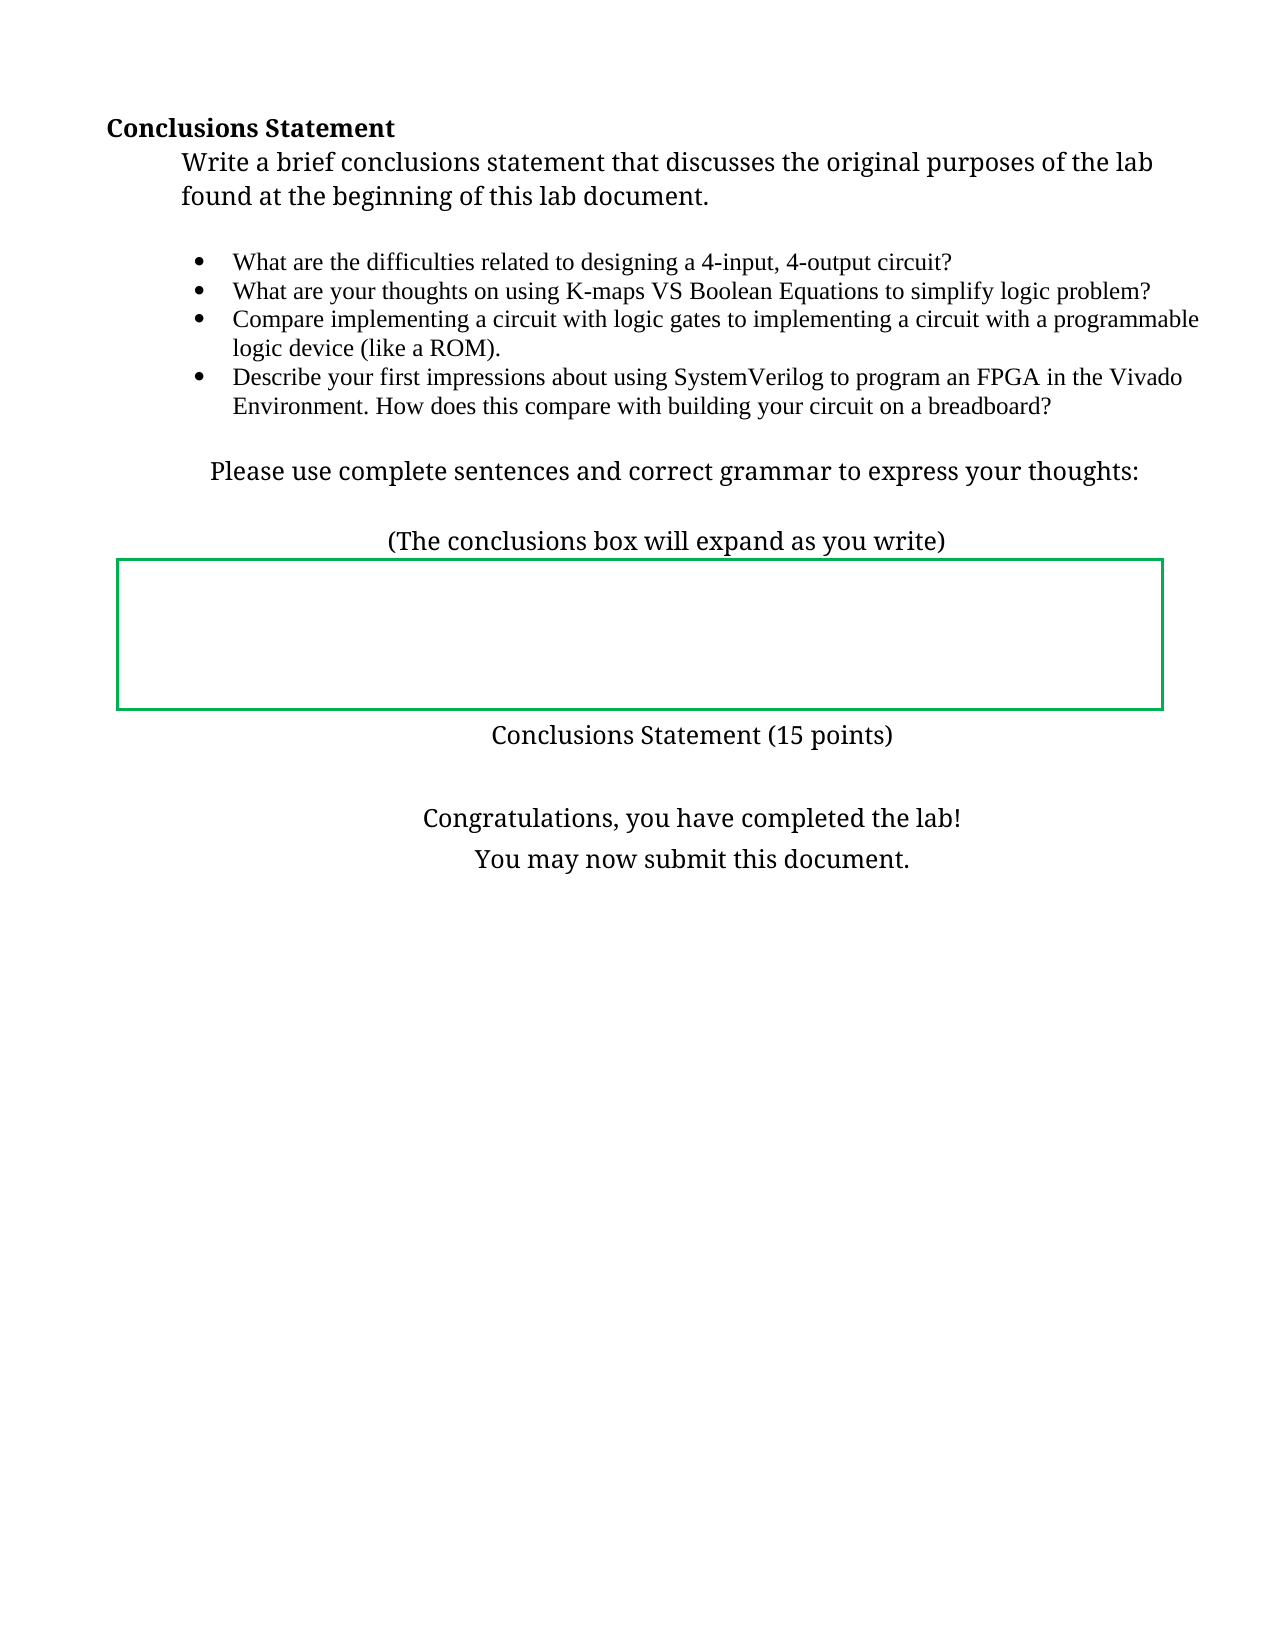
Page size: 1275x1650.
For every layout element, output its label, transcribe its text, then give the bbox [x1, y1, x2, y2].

list What are your thoughts on using K-maps VS Boolean Equations to simplify logic problem? [195, 276, 1227, 304]
list Compare implementing a circuit with logic gates to implementing a circuit with a programmable logic device (like a ROM). [195, 304, 1227, 362]
list Describe your first impressions about using SystemVerilog to program an FPGA in the Vivado Environment. How does this compare with building your circuit on a breadboard? [195, 362, 1227, 419]
table_header [119, 561, 1161, 708]
text Write a brief conclusions statement that discusses the original purposes of the lab found at the beginning of this lab document. [181, 144, 1227, 213]
text Congratulations, you have completed the lab! [157, 801, 1227, 835]
text You may now submit this document. [157, 842, 1227, 876]
list Please use complete sentences and correct grammar to express your thoughts: [210, 454, 1227, 488]
text Conclusions Statement (15 points) [157, 718, 1227, 752]
text (The conclusions box will expand as you write) [106, 523, 1227, 558]
text Conclusions Statement [106, 110, 1227, 144]
list What are the difficulties related to designing a 4-input, 4-output circuit? [195, 247, 1227, 276]
